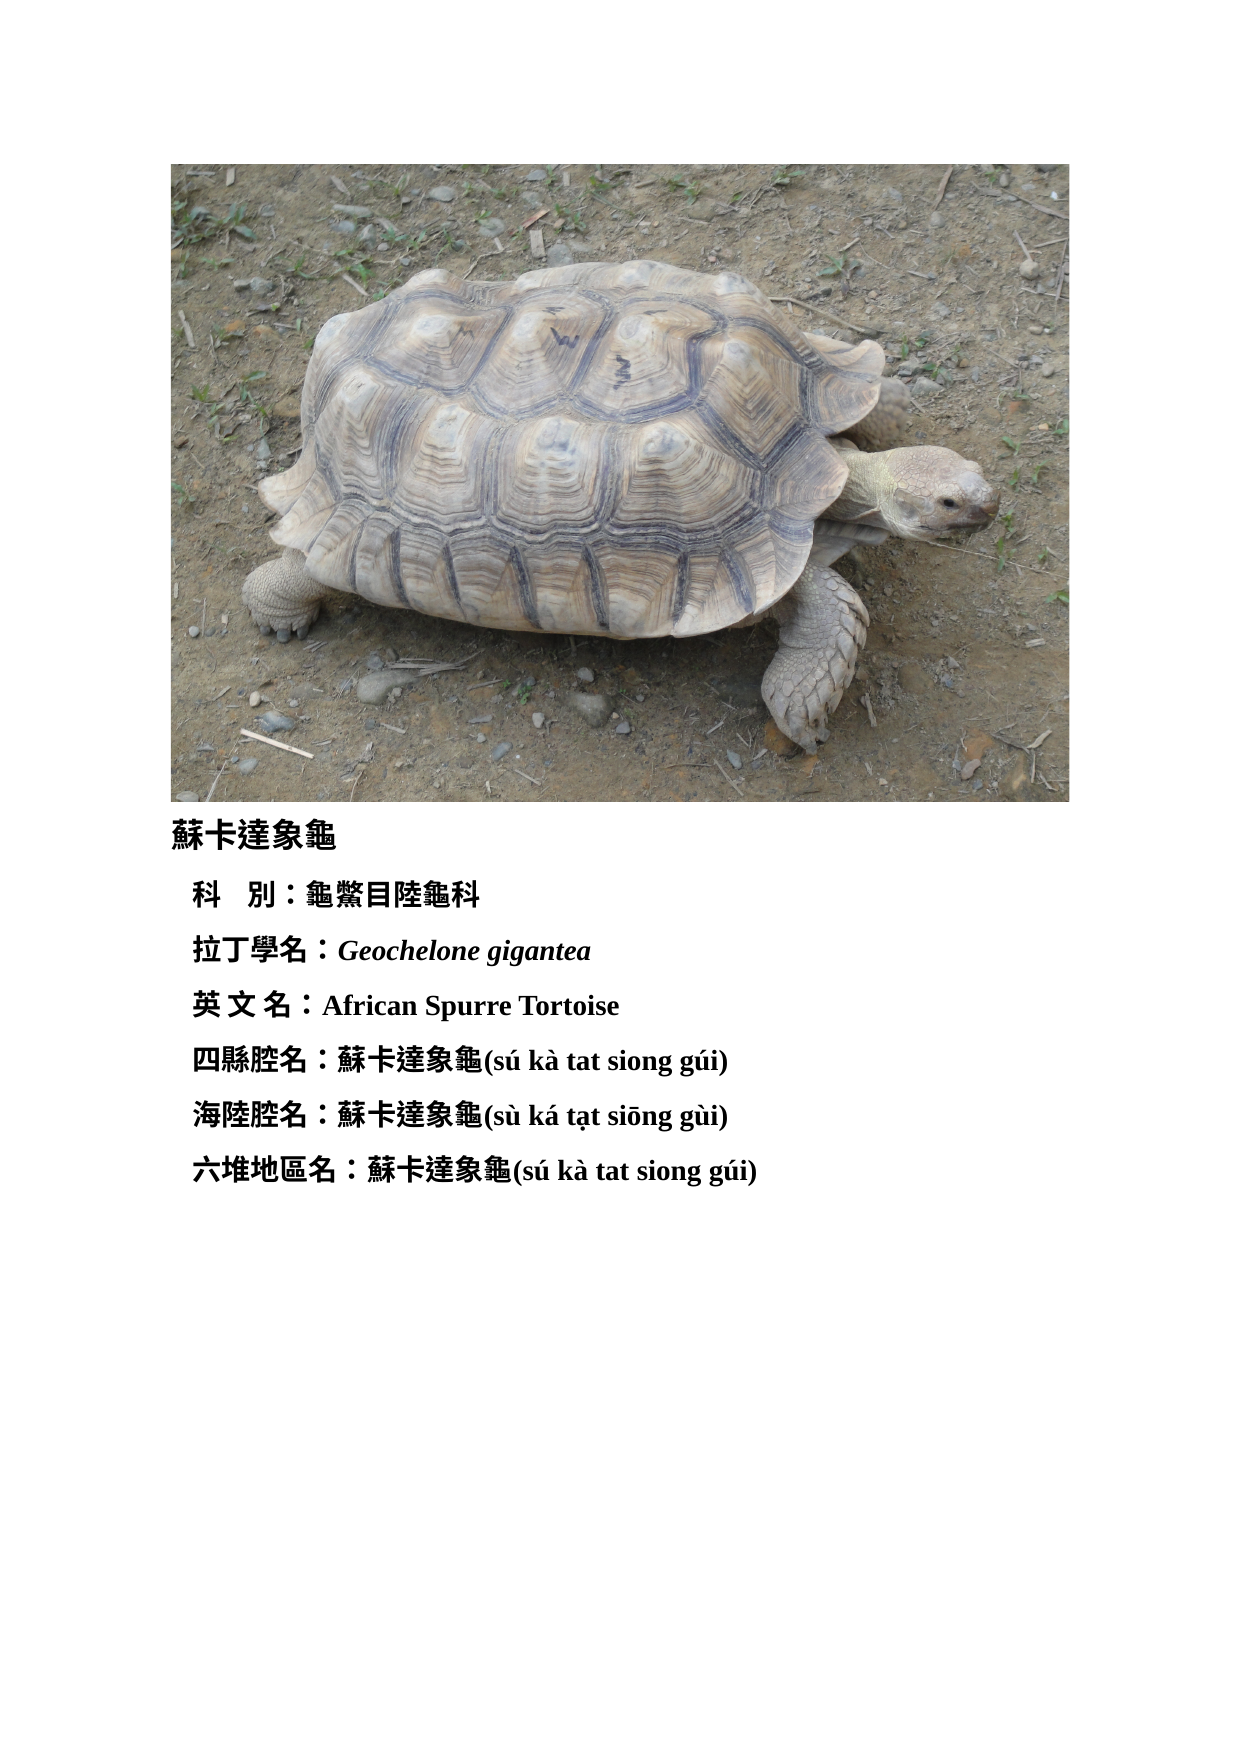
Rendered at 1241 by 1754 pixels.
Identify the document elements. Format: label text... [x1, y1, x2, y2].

table_cell 蘇卡達象龜 科 別：龜鱉目陸龜科 拉丁學名：Geochelone gigantea 英 文 名：African Spurre Tortoise 四縣腔名：蘇卡達象龜(sú kà tat siong gúi) 海陸腔名：蘇卡達象龜(sù ká tạt siōng gùi) 六堆地區名：蘇卡達象龜(sú kà tat siong gúi) [160, 809, 1078, 1197]
table_header [160, 165, 1078, 809]
picture [170, 164, 1070, 802]
